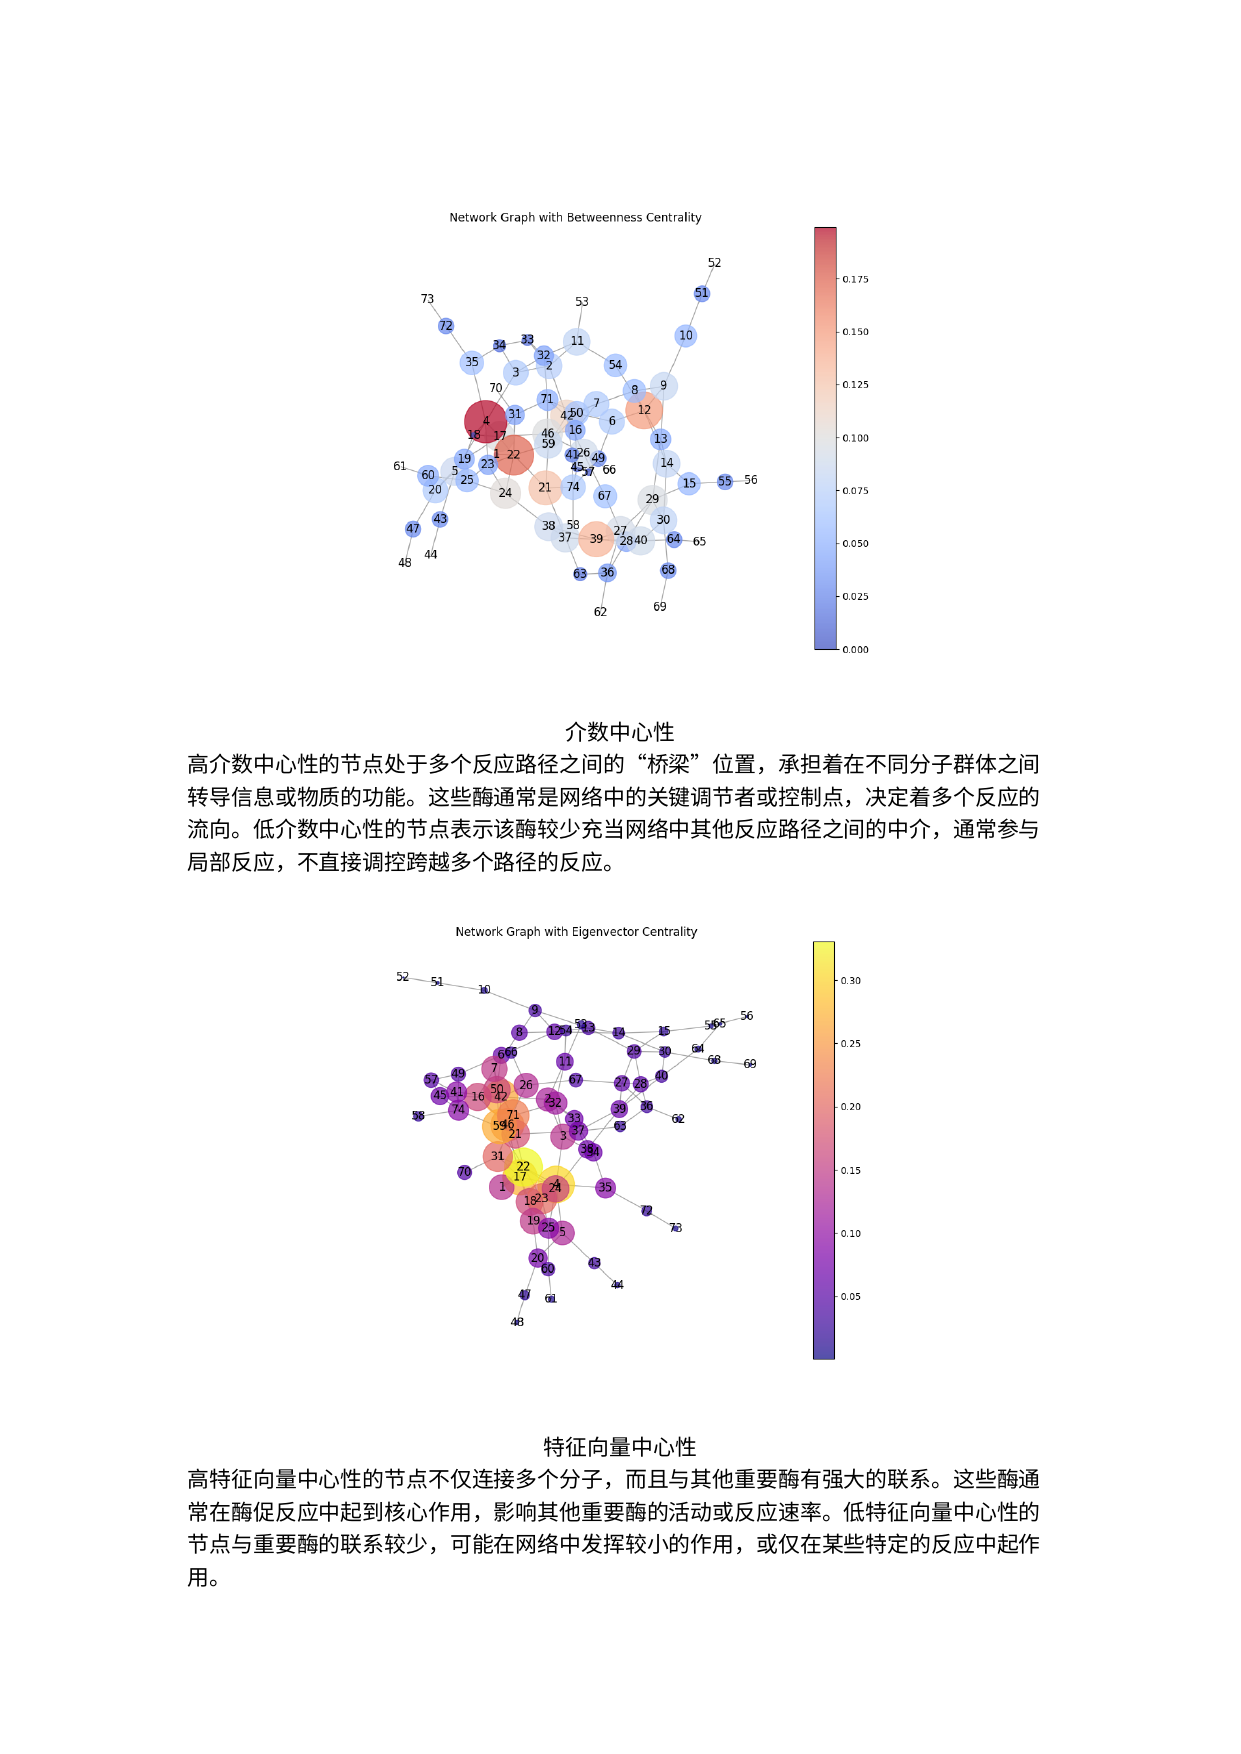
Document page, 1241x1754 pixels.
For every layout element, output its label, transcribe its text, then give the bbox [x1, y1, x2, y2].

text 介数中心性 [187, 714, 1053, 747]
picture [278, 162, 962, 709]
text 特征向量中心性 [187, 1429, 1053, 1462]
text 高特征向量中心性的节点不仅连接多个分子，而且与其他重要酶有强大的联系。这些酶通常在酶促反应中起到核心作用，影响其他重要酶的活动或反应速率。低特征向量中心性的节点与重要酶的联系较少，可能在网络中发挥较小的作用，或仅在某些特定的反应中起作用。 [187, 1462, 1053, 1592]
text 高介数中心性的节点处于多个反应路径之间的“桥梁”位置，承担着在不同分子群体之间转导信息或物质的功能。这些酶通常是网络中的关键调节者或控制点，决定着多个反应的流向。低介数中心性的节点表示该酶较少充当网络中其他反应路径之间的中介，通常参与局部反应，不直接调控跨越多个路径的反应。 [187, 747, 1053, 877]
picture [282, 877, 959, 1418]
